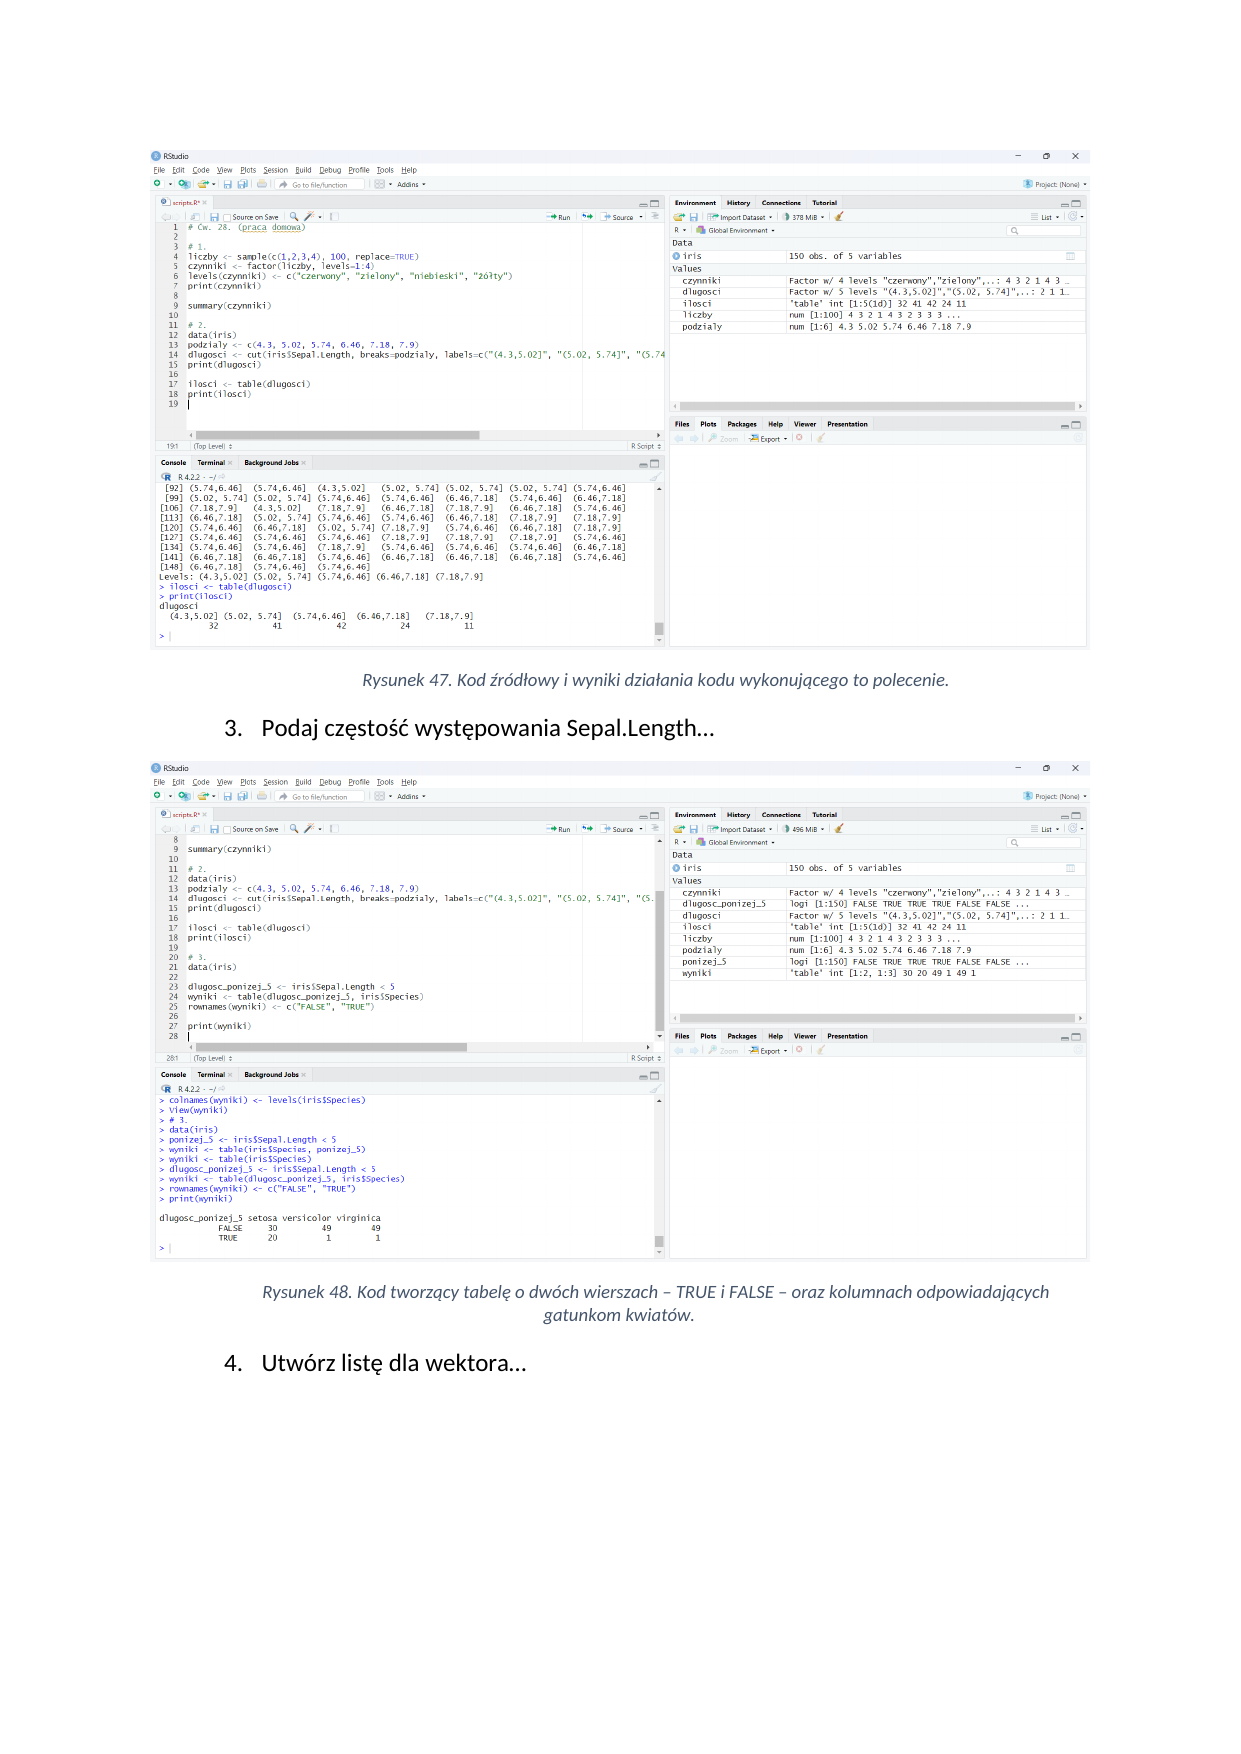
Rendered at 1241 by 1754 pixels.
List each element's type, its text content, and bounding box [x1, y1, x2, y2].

picture [150, 761, 1091, 1262]
list Podaj częstość występowania Sepal.Length… [224, 712, 1090, 743]
picture [150, 150, 1091, 650]
list Utwórz listę dla wektora… [224, 1347, 1090, 1378]
